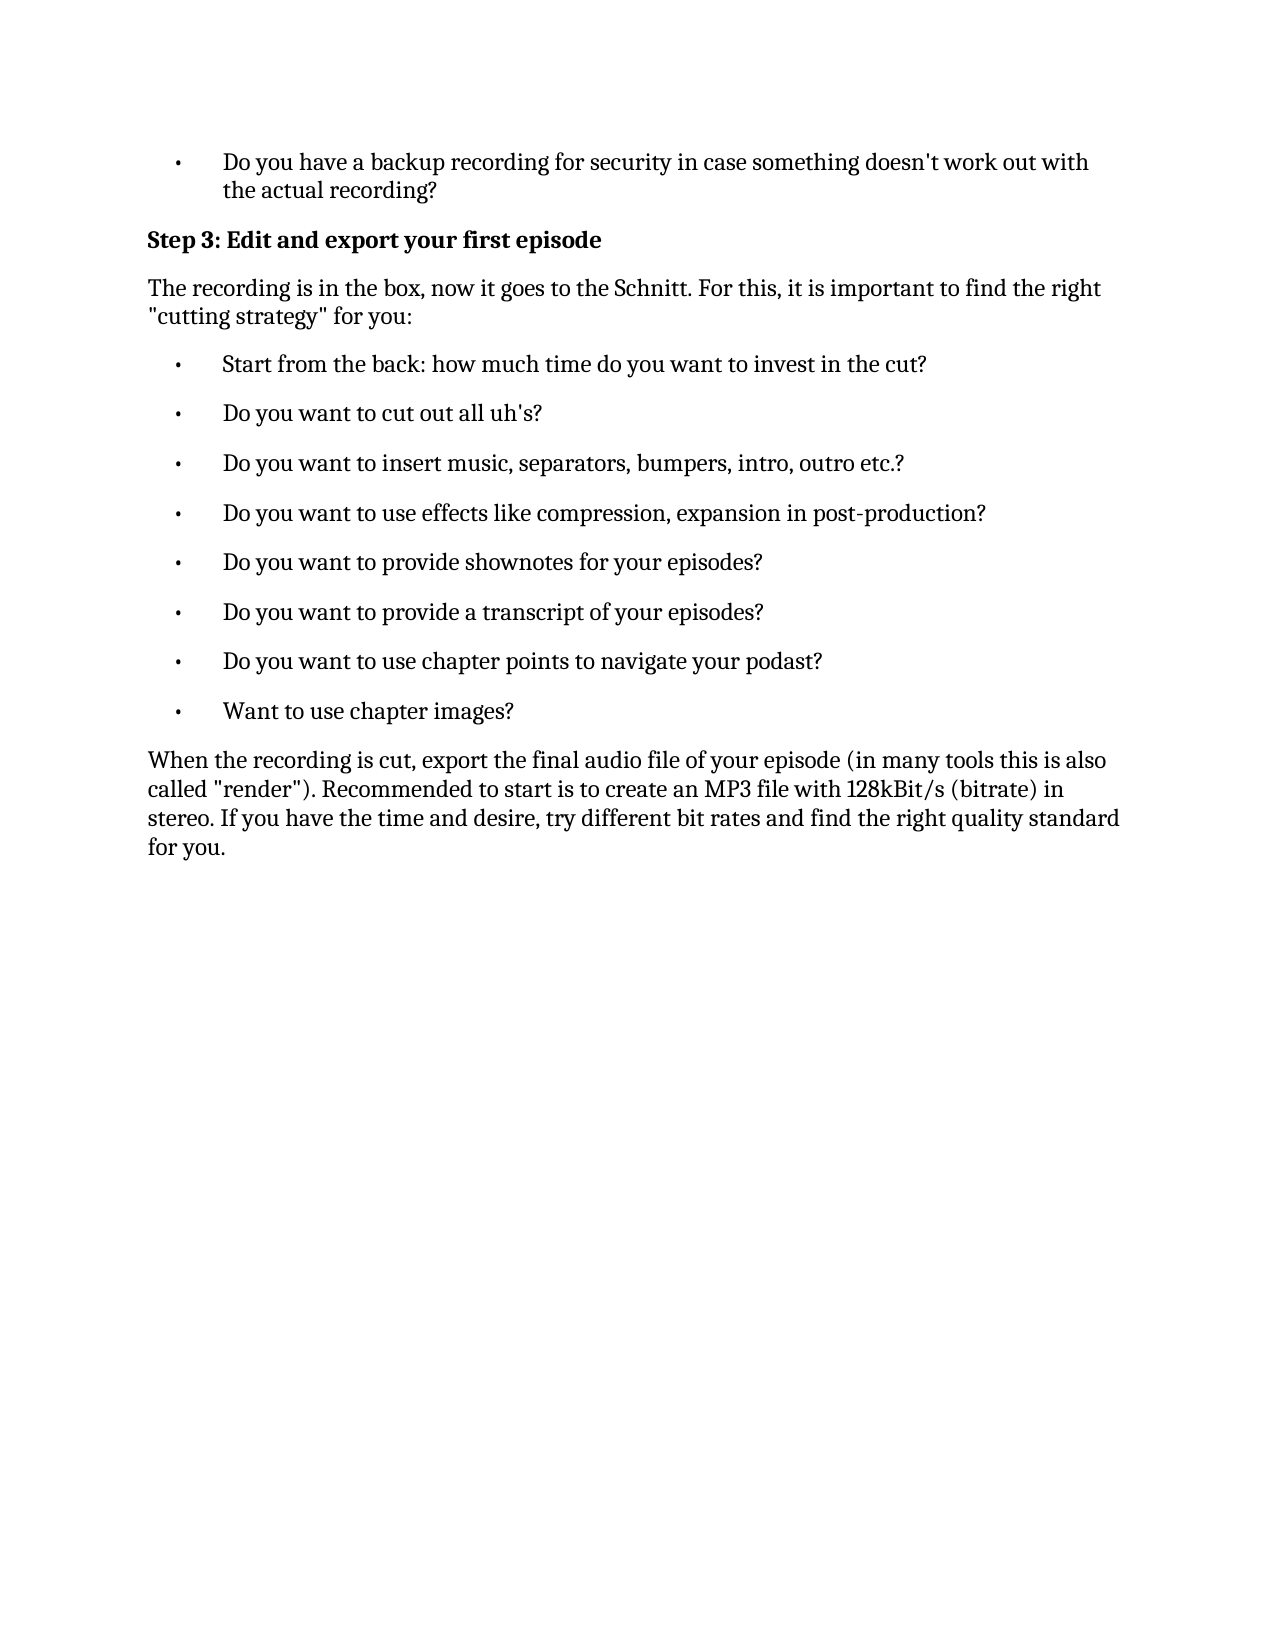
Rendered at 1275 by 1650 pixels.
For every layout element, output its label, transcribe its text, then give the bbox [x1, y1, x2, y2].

list Do you want to provide shownotes for your episodes? [173, 548, 1127, 577]
list Do you want to insert music, separators, bumpers, intro, outro etc.? [173, 449, 1127, 478]
text When the recording is cut, export the final audio file of your episode (in many tools this is also called "render"). Recommended to start is to create an MP3 file with 128kBit/s (bitrate) in stereo. If you have the time and desire, try different bit rates and find the right quality standard for you. [148, 746, 1127, 861]
list Want to use chapter images? [173, 697, 1127, 726]
list Do you want to cut out all uh's? [173, 399, 1127, 428]
text The recording is in the box, now it goes to the Schnitt. For this, it is important to find the right "cutting strategy" for you: [148, 273, 1127, 331]
list Start from the back: how much time do you want to invest in the cut? [173, 350, 1127, 378]
list Do you want to provide a transcript of your episodes? [173, 598, 1127, 626]
list Do you want to use effects like compression, expansion in post-production? [173, 498, 1127, 527]
text Step 3: Edit and export your first episode [148, 226, 1127, 255]
list Do you have a backup recording for security in case something doesn't work out with the actual recording? [173, 148, 1127, 205]
list Do you want to use chapter points to navigate your podast? [173, 647, 1127, 676]
